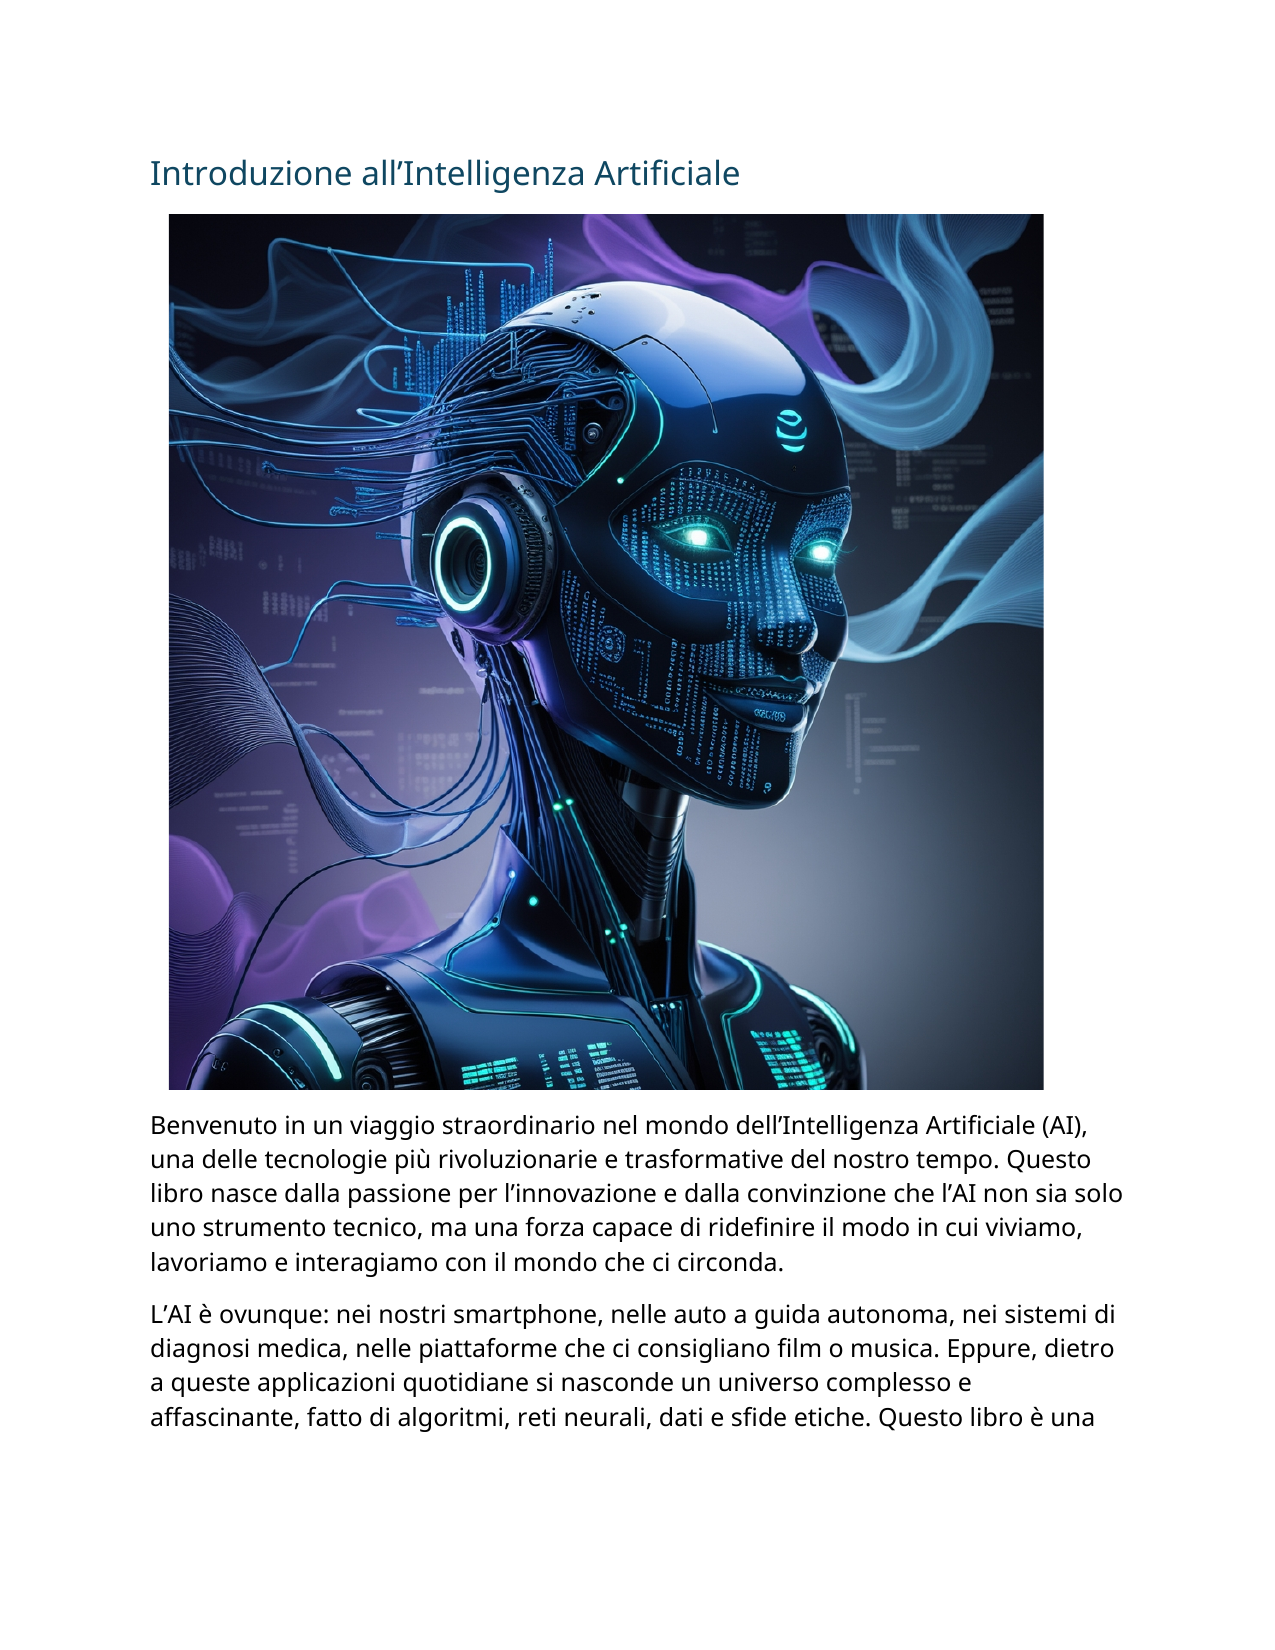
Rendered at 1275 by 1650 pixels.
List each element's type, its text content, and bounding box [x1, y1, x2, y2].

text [150, 1297, 1125, 1433]
text Benvenuto in un viaggio straordinario nel mondo dell’Intelligenza Artificiale (AI), una delle tecnologie più rivoluzionarie e trasformative del nostro tempo. Questo libro nasce dalla passione per l’innovazione e dalla convinzione che l’AI non sia solo uno strumento tecnico, ma una forza capace di ridefinire il modo in cui viviamo, lavoriamo e interagiamo con il mondo che ci circonda. [150, 1108, 1125, 1278]
picture [168, 214, 1044, 1090]
subtitle Introduzione all’Intelligenza Artificiale [150, 150, 1125, 195]
